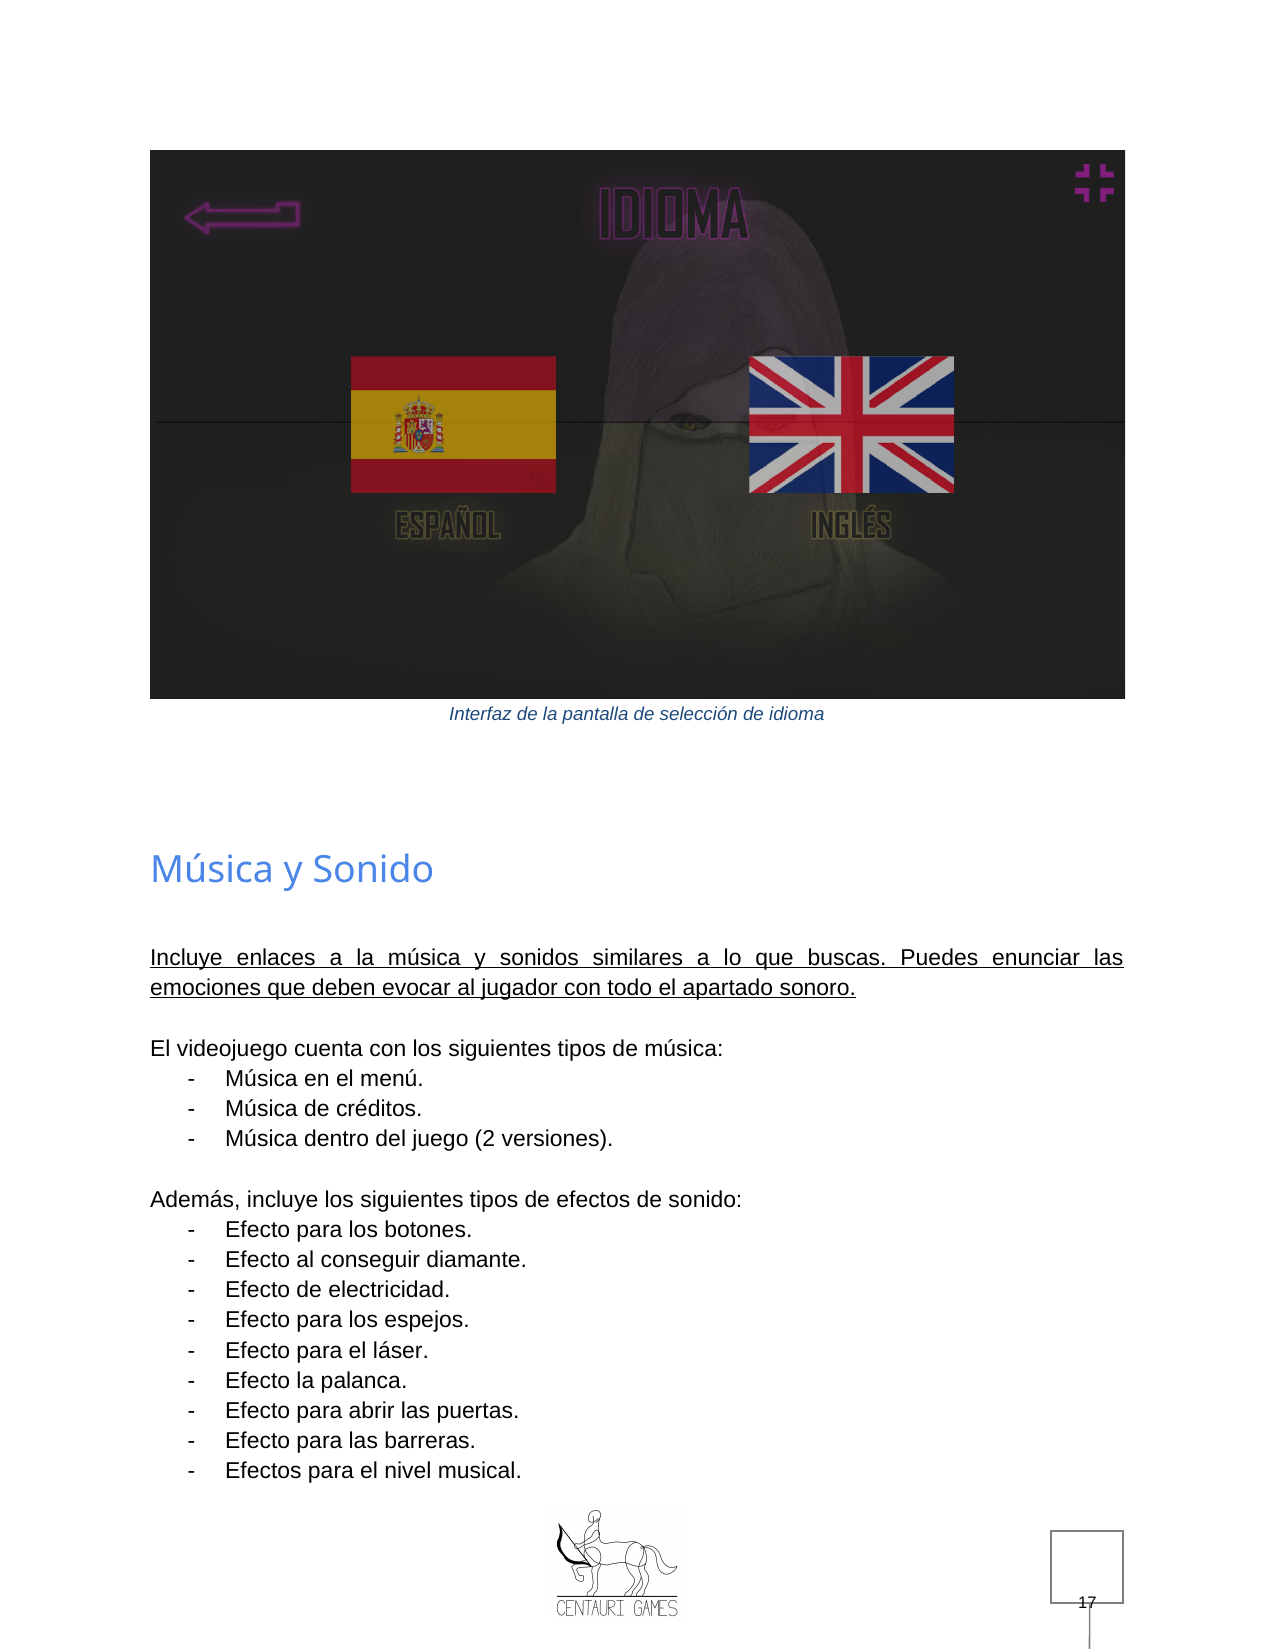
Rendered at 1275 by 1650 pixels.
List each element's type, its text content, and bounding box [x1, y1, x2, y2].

text El videojuego cuenta con los siguientes tipos de música: [150, 1034, 1125, 1061]
list Efecto para los botones. [187, 1216, 1125, 1242]
subtitle Música y Sonido [150, 843, 1125, 894]
text Incluye enlaces a la música y sonidos similares a lo que buscas. Puedes enunciar las emociones que deben evocar al jugador con todo el apartado sonoro. [150, 944, 1125, 1001]
list Efecto para abrir las puertas. [187, 1397, 1125, 1423]
list Efecto para el láser. [187, 1337, 1125, 1363]
list Efecto para los espejos. [187, 1306, 1125, 1333]
list Efectos para el nivel musical. [187, 1457, 1125, 1484]
picture [150, 150, 1125, 699]
list Música dentro del juego (2 versiones). [187, 1125, 1125, 1152]
list Efecto para las barreras. [187, 1427, 1125, 1454]
list Efecto de electricidad. [187, 1276, 1125, 1303]
text Interfaz de la pantalla de selección de idioma [150, 702, 1125, 724]
list Efecto al conseguir diamante. [187, 1246, 1125, 1272]
list Música en el menú. [187, 1065, 1125, 1091]
list Música de créditos. [187, 1095, 1125, 1121]
list Efecto la palanca. [187, 1367, 1125, 1393]
text Además, incluye los siguientes tipos de efectos de sonido: [150, 1186, 1125, 1212]
picture [549, 1506, 685, 1620]
